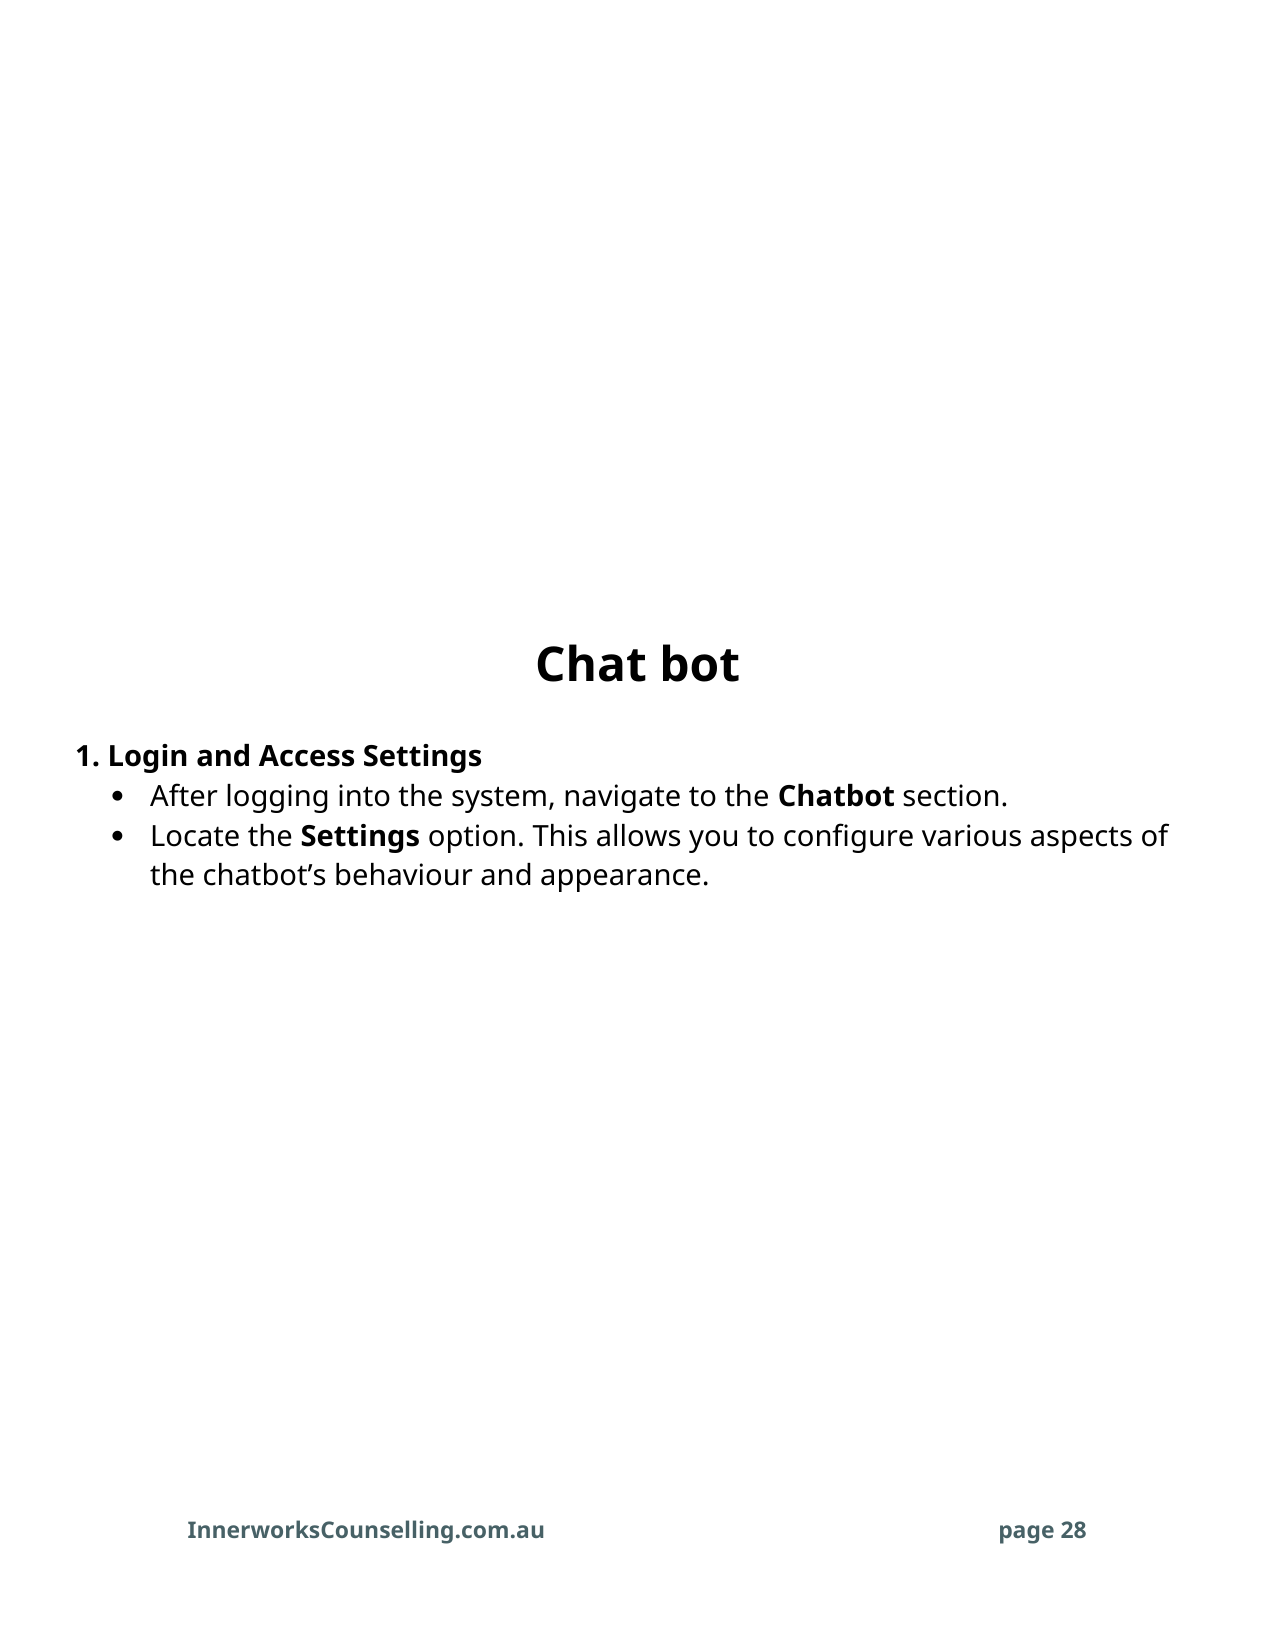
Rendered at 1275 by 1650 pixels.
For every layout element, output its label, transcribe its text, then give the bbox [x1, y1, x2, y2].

text 1. Login and Access Settings [75, 736, 1200, 775]
list Locate the Settings option. This allows you to configure various aspects of the chatbot’s behaviour and appearance. [112, 815, 1200, 894]
subtitle Chat bot [75, 631, 1200, 696]
list After logging into the system, navigate to the Chatbot section. [112, 775, 1200, 815]
